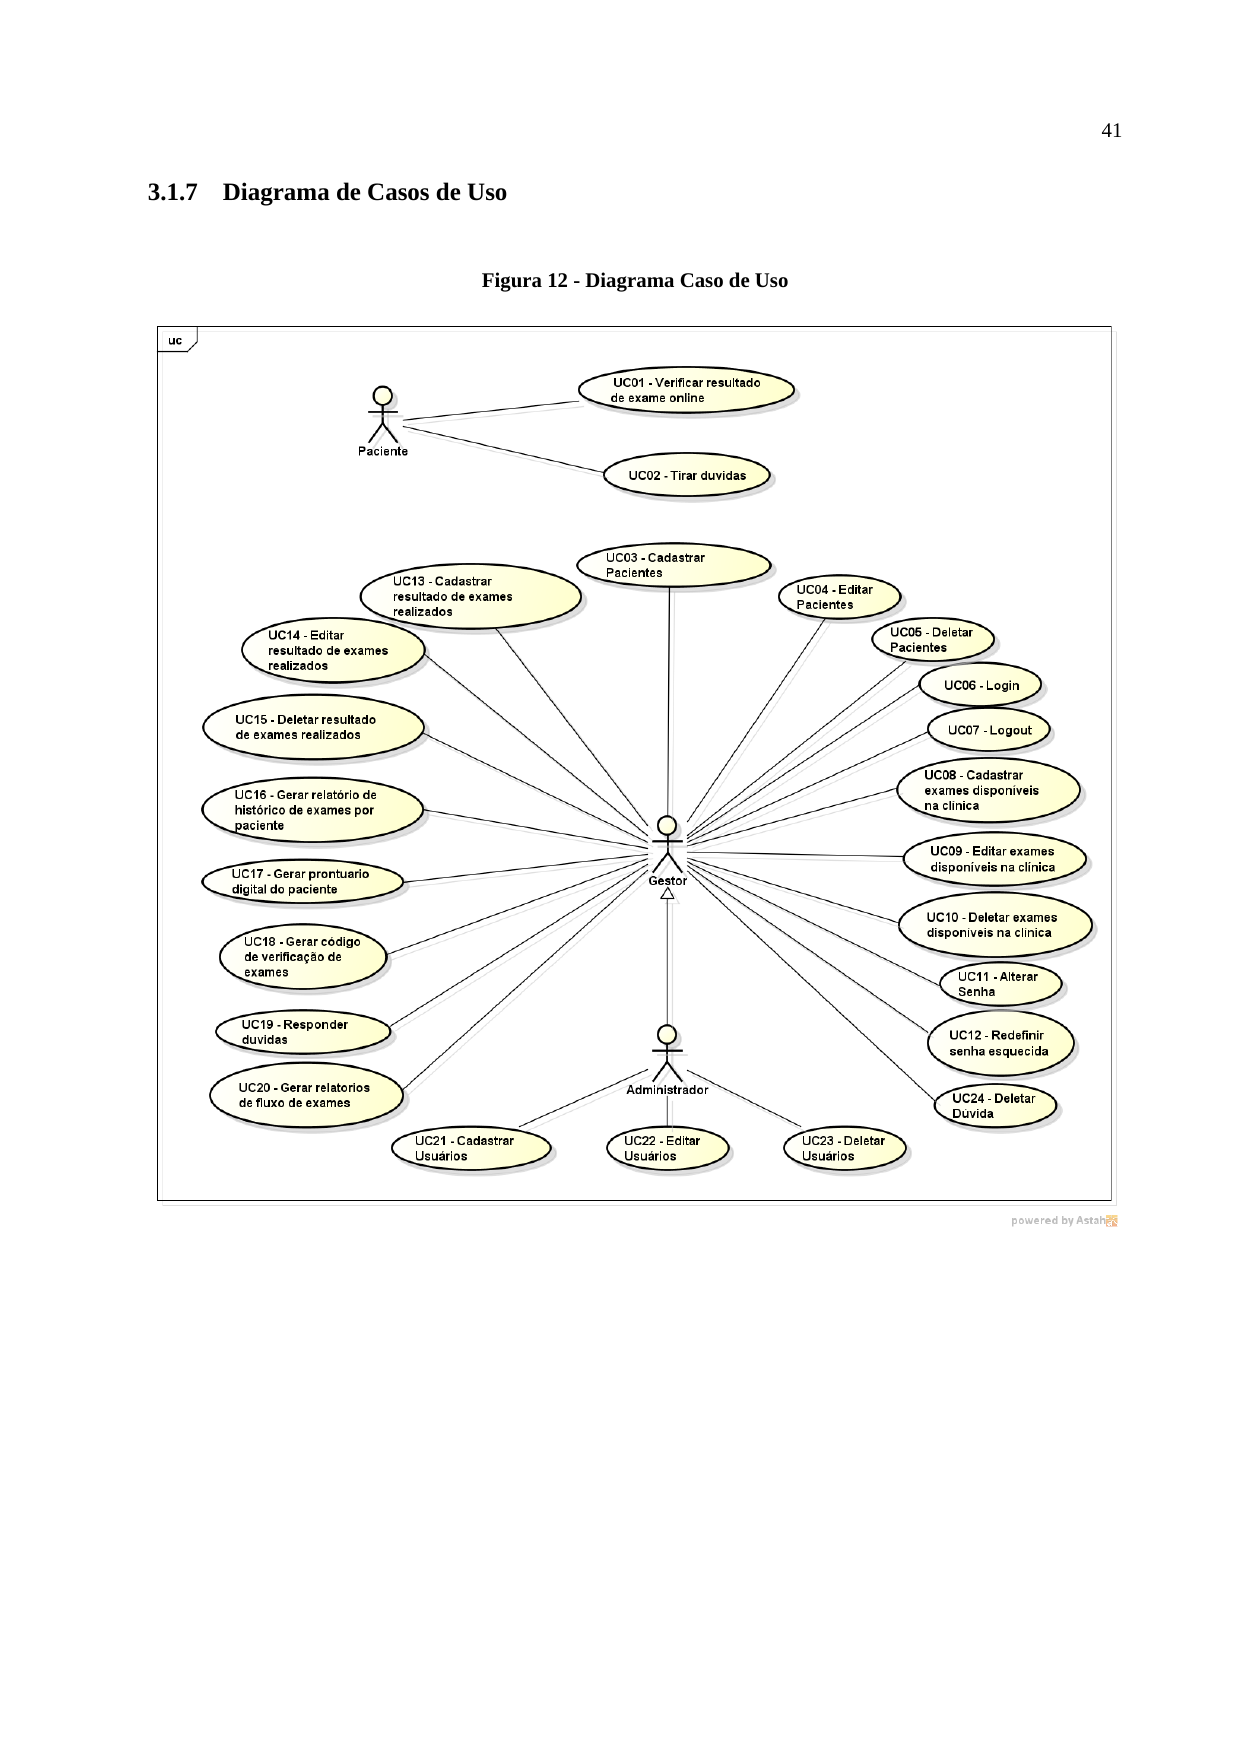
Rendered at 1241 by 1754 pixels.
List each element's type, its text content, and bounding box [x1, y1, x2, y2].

picture [147, 317, 1121, 1230]
subtitle Diagrama de Casos de Uso [148, 177, 1122, 206]
